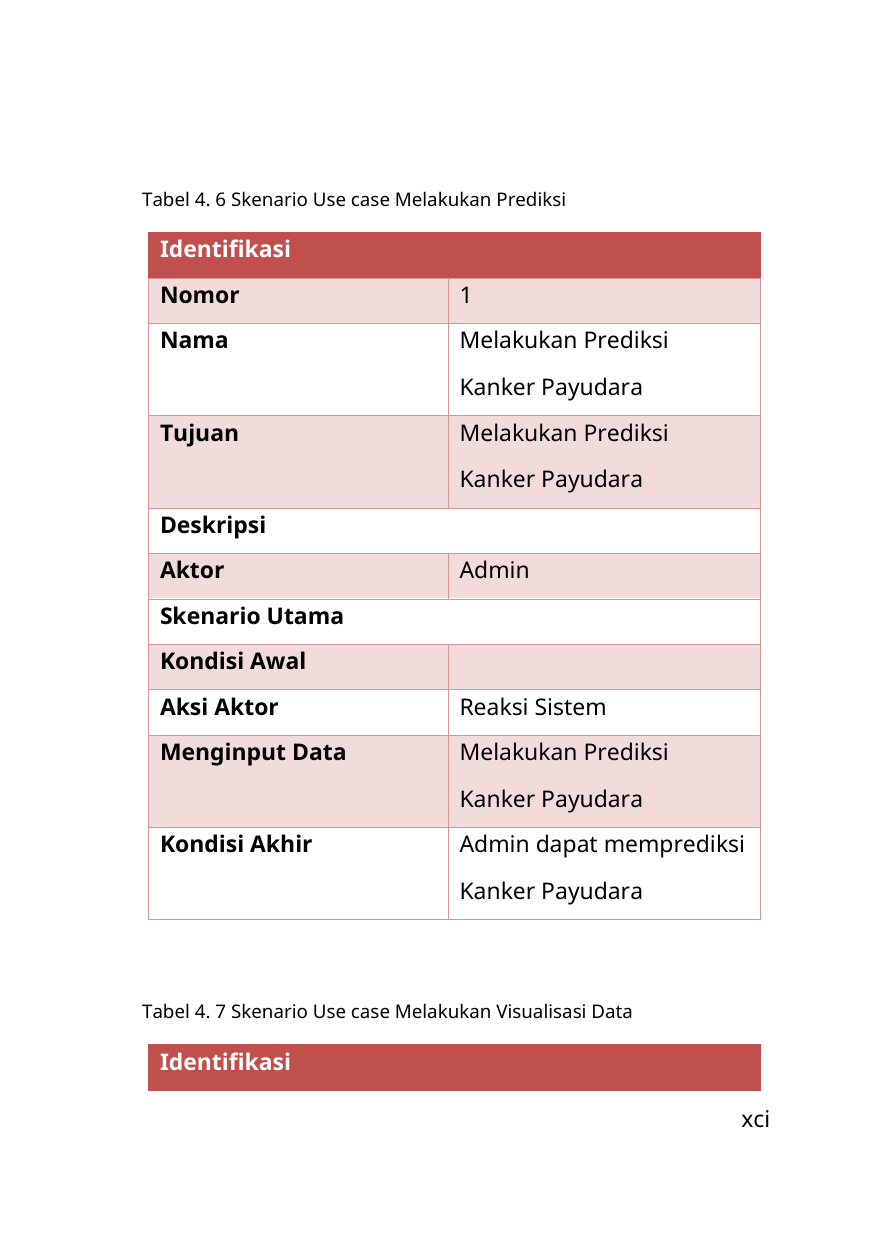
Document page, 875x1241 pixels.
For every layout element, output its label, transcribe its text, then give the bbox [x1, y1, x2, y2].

table_cell Nama [149, 324, 448, 415]
table_cell Reaksi Sistem [449, 690, 760, 735]
table_cell Tujuan [149, 416, 448, 508]
table_cell Menginput Data [149, 736, 448, 827]
table_cell Nomor [149, 279, 448, 323]
table_cell Kondisi Awal [149, 645, 448, 689]
table_header Identifikasi [149, 233, 760, 278]
table_cell Melakukan Prediksi Kanker Payudara [449, 324, 760, 415]
table_cell [449, 645, 760, 689]
table_cell Admin [449, 554, 760, 598]
table_header Identifikasi [149, 1045, 760, 1090]
table_cell Aksi Aktor [149, 690, 448, 735]
text Tabel 4. 6 Skenario Use case Melakukan Prediksi [142, 186, 770, 211]
table_cell Deskripsi [149, 509, 760, 553]
table_cell 1 [449, 279, 760, 323]
table_cell Kondisi Akhir [149, 828, 448, 919]
table_cell Aktor [149, 554, 448, 598]
table_cell Melakukan Prediksi Kanker Payudara [449, 736, 760, 827]
table_cell Admin dapat memprediksi Kanker Payudara [449, 828, 760, 919]
table_cell Skenario Utama [149, 600, 760, 644]
table_cell Melakukan Prediksi Kanker Payudara [449, 416, 760, 508]
text Tabel 4. 7 Skenario Use case Melakukan Visualisasi Data [142, 998, 770, 1023]
